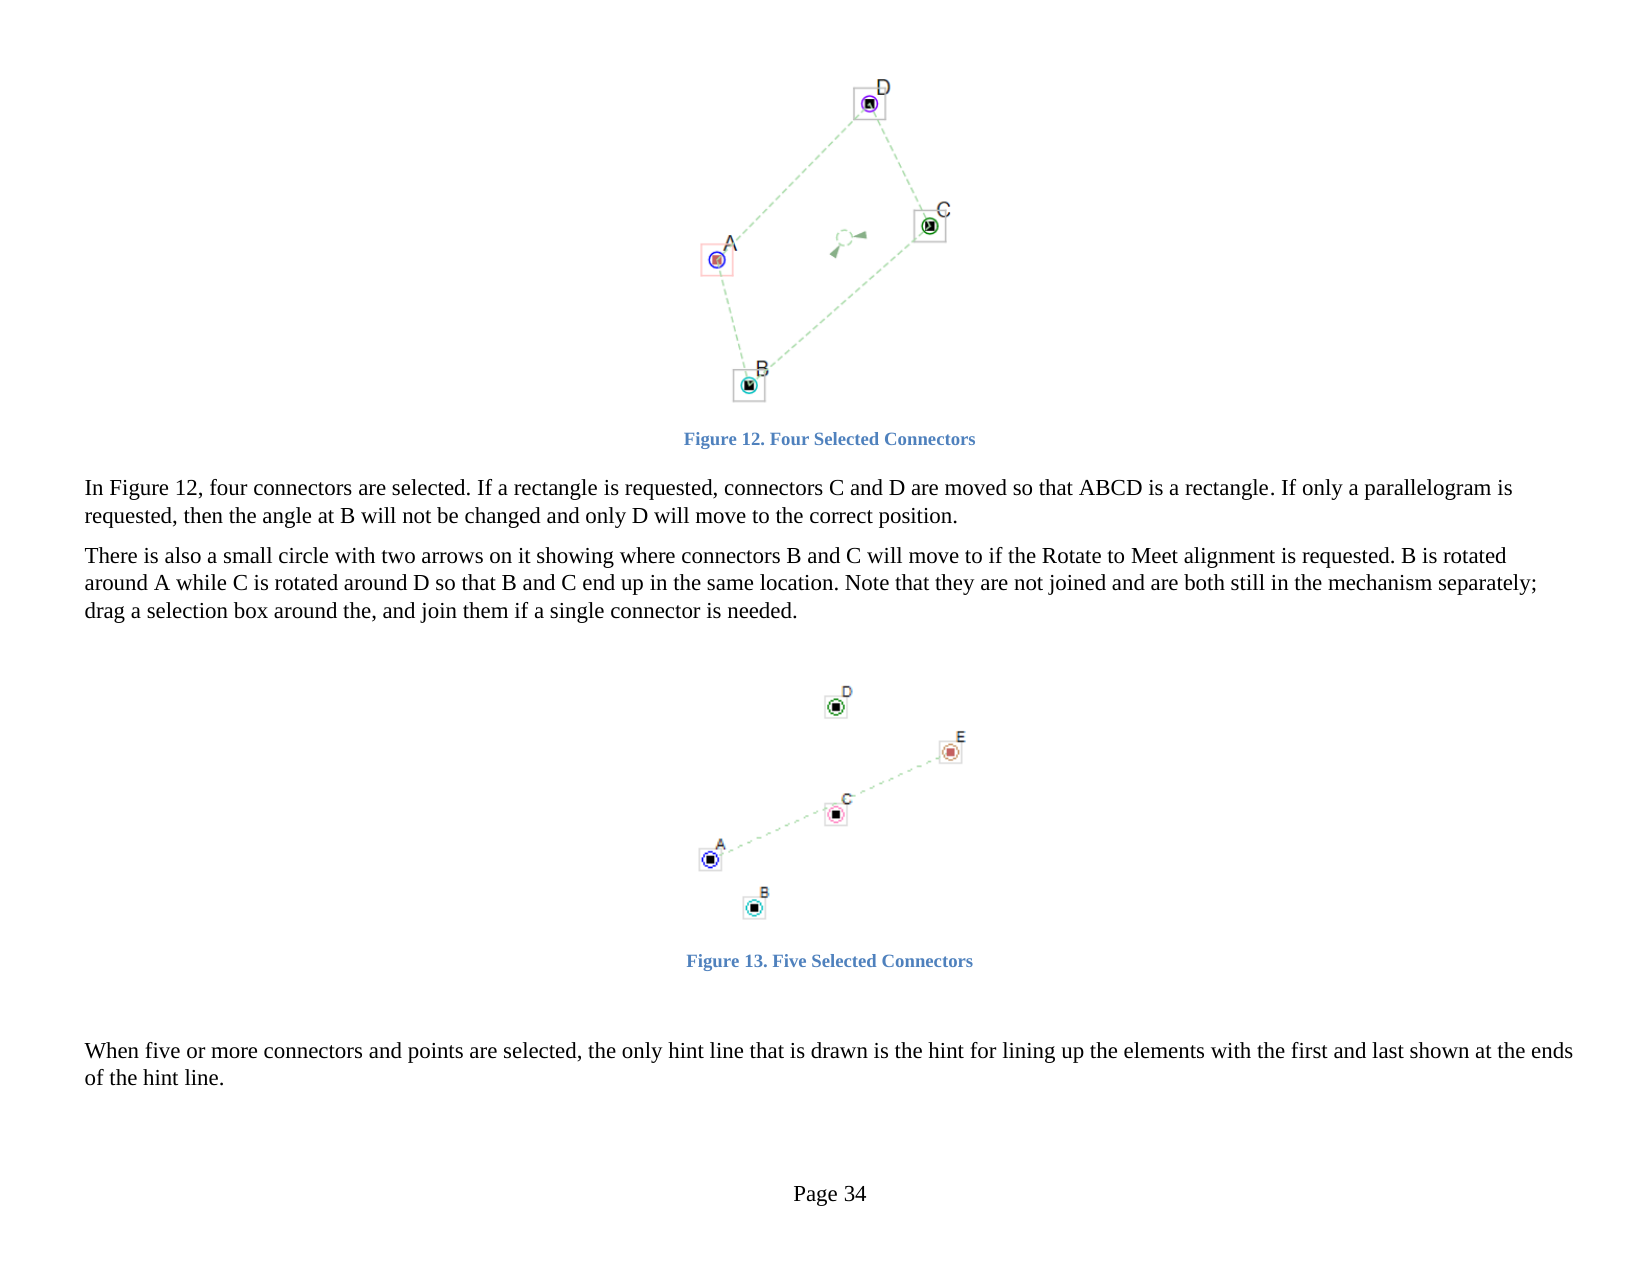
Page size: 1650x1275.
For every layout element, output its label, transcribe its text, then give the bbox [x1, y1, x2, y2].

text In Figure 12, four connectors are selected. If a rectangle is requested, connectors C and D are moved so that ABCD is a rectangle. If only a parallelogram is requested, then the angle at B will not be changed and only D will move to the correct position. [84, 474, 1575, 528]
text Figure 13. Five Selected Connectors [84, 950, 1575, 972]
picture [680, 677, 980, 937]
picture [689, 75, 971, 414]
text There is also a small circle with two arrows on it showing where connectors B and C will move to if the Rotate to Meet alignment is requested. B is rotated around A while C is rotated around D so that B and C end up in the same location. Note that they are not joined and are both still in the mechanism separately; drag a selection box around the, and join them if a single connector is needed. [84, 542, 1575, 623]
text Figure 12. Four Selected Connectors [84, 428, 1575, 449]
text When five or more connectors and points are selected, the only hint line that is drawn is the hint for lining up the elements with the first and last shown at the ends of the hint line. [84, 1037, 1575, 1091]
